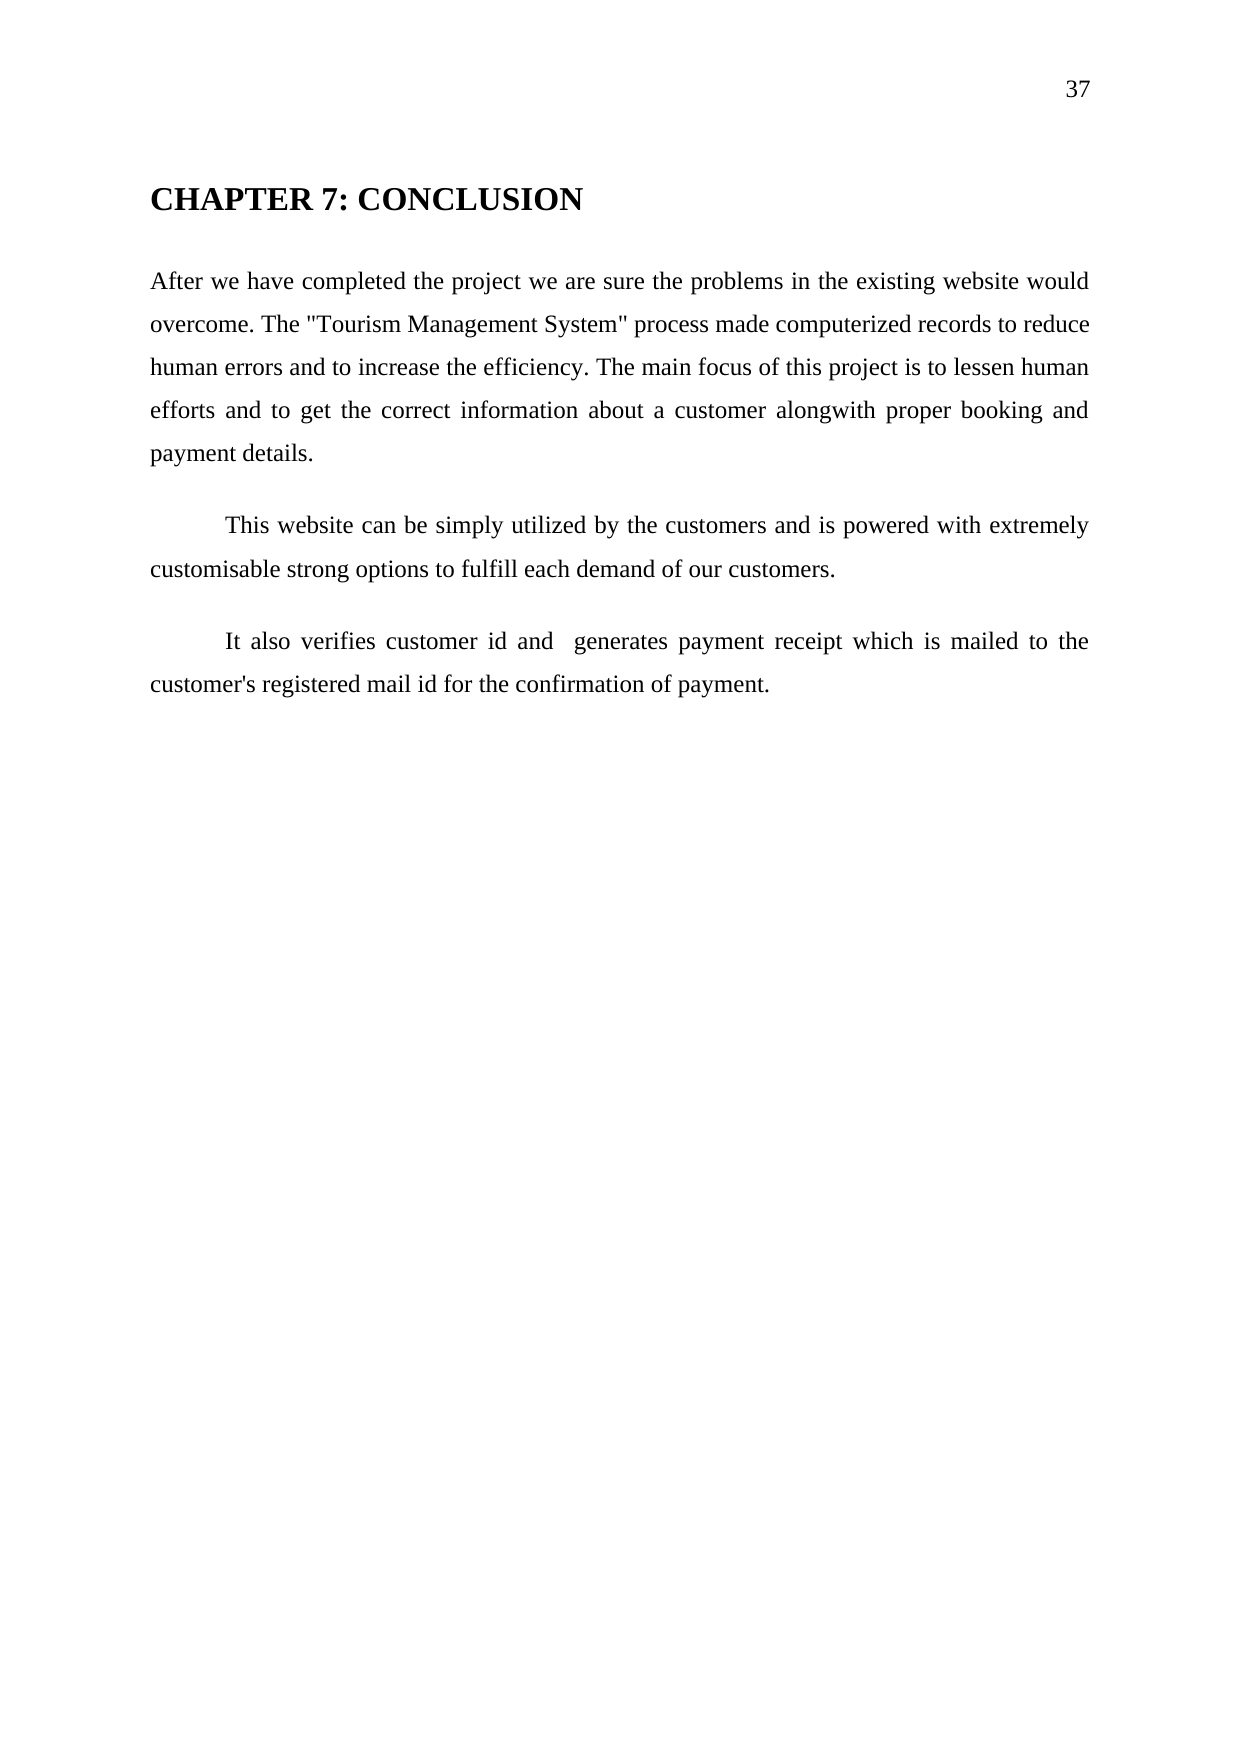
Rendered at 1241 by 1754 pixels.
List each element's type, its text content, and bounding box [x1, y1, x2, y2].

text  It also verifies customer id and generates payment receipt which is mailed to the customer's registered mail id for the confirmation of payment. [150, 626, 1090, 698]
text CHAPTER 7: CONCLUSION [150, 179, 1090, 217]
text  This website can be simply utilized by the customers and is powered with extremely customisable strong options to fulfill each demand of our customers. [150, 511, 1090, 582]
text After we have completed the project we are sure the problems in the existing website would overcome. The "Tourism Management System" process made computerized records to reduce human errors and to increase the efficiency. The main focus of this project is to lessen human efforts and to get the correct information about a customer alongwith proper booking and payment details. [150, 266, 1090, 467]
